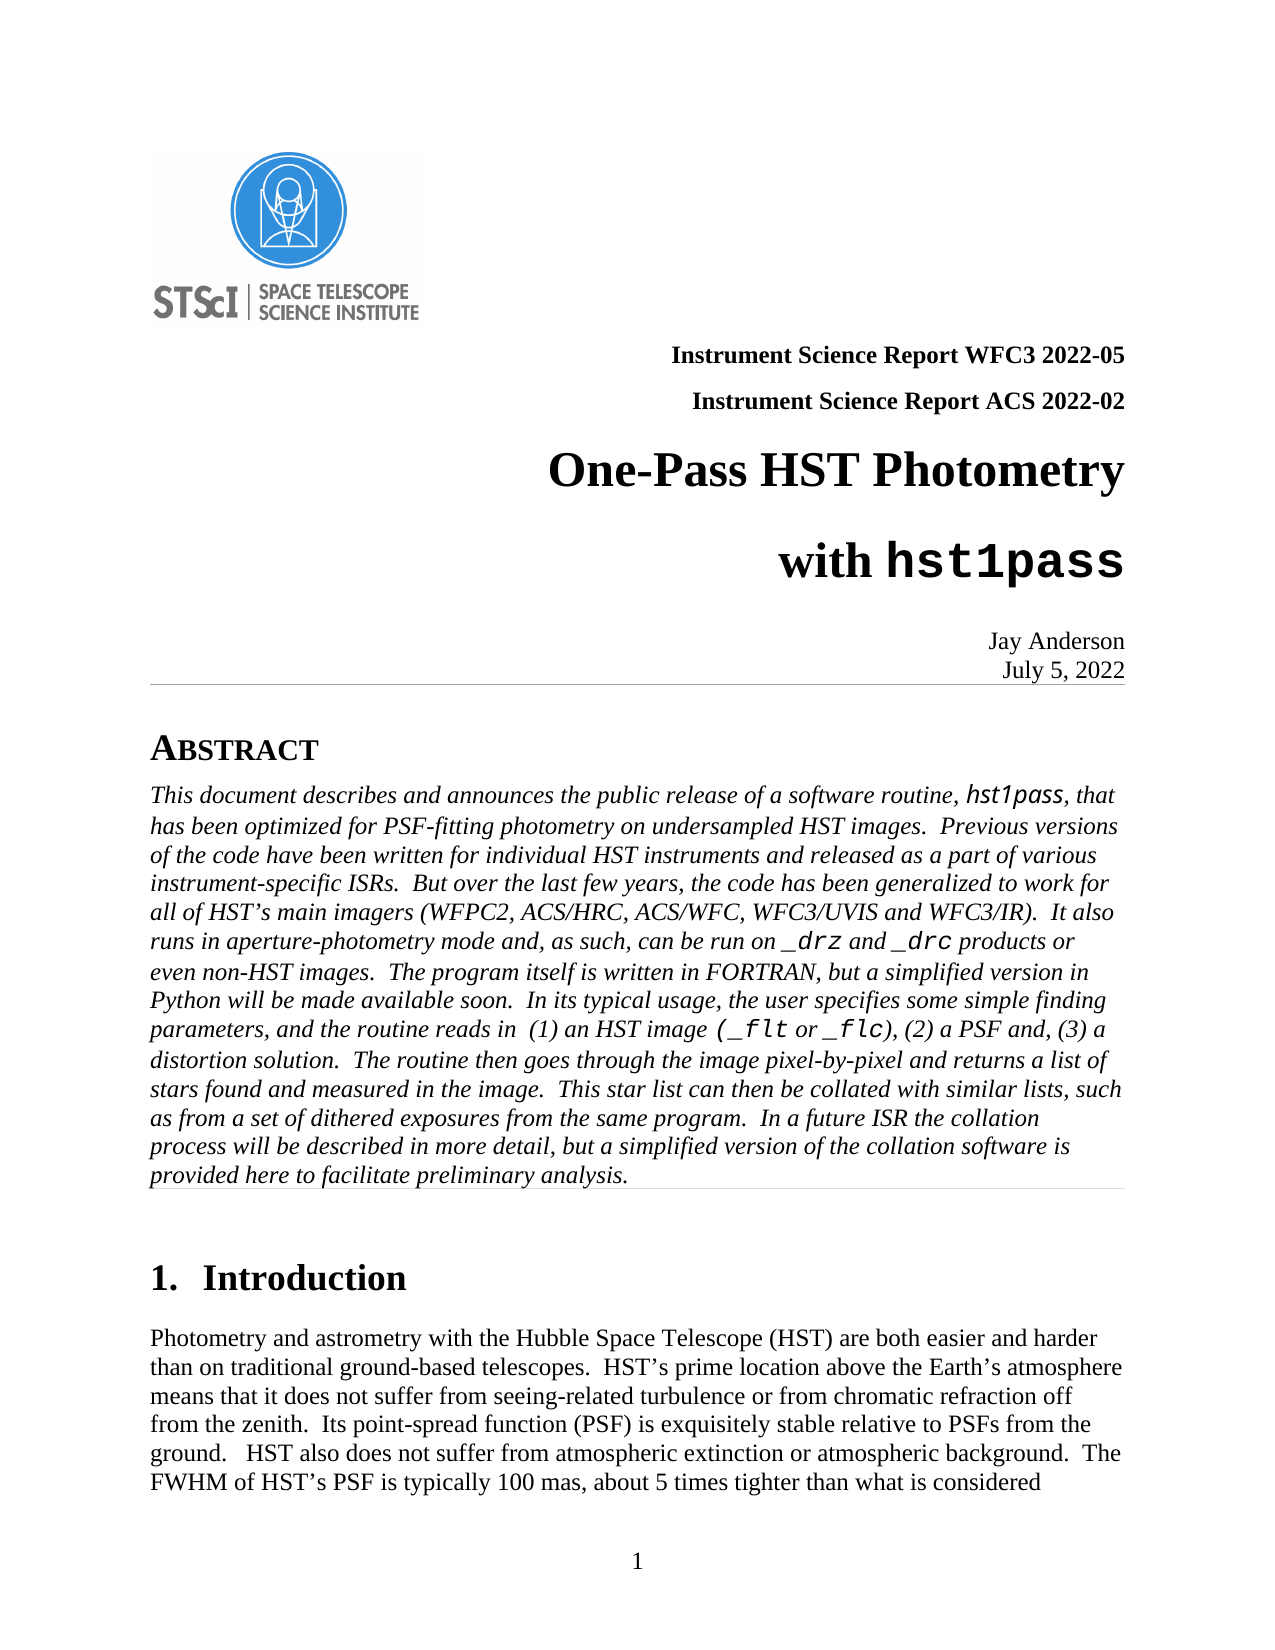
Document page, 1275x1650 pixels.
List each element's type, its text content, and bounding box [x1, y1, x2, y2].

title with hst1pass [255, 530, 1125, 592]
title Jay Anderson [150, 625, 1125, 654]
title Instrument Science Report ACS 2022-02 [150, 381, 1125, 414]
title July 5, 2022 [150, 654, 1125, 684]
picture [150, 148, 423, 328]
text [150, 1323, 1125, 1496]
title Instrument Science Report WFC3 2022-05 [150, 162, 1125, 369]
text This document describes and announces the public release of a software routine, hst1pass, that has been optimized for PSF-fitting photometry on undersampled HST images. Previous versions of the code have been written for individual HST instruments and released as a part of various instrument-specific ISRs. But over the last few years, the code has been generalized to work for all of HST’s main imagers (WFPC2, ACS/HRC, ACS/WFC, WFC3/UVIS and WFC3/IR). It also runs in aperture-photometry mode and, as such, can be run on _drz and _drc products or even non-HST images. The program itself is written in FORTRAN, but a simplified version in Python will be made available soon. In its typical usage, the user specifies some simple finding parameters, and the routine reads in (1) an HST image (_flt or _flc), (2) a PSF and, (3) a distortion solution. The routine then goes through the image pixel-by-pixel and returns a list of stars found and measured in the image. This star list can then be collated with similar lists, such as from a set of dithered exposures from the same program. In a future ISR the collation process will be described in more detail, but a simplified version of the collation software is provided here to facilitate preliminary analysis. [150, 777, 1125, 1188]
text Abstract [150, 725, 1125, 768]
title One-Pass HST Photometry [255, 439, 1125, 497]
text Introduction [150, 1255, 1125, 1298]
